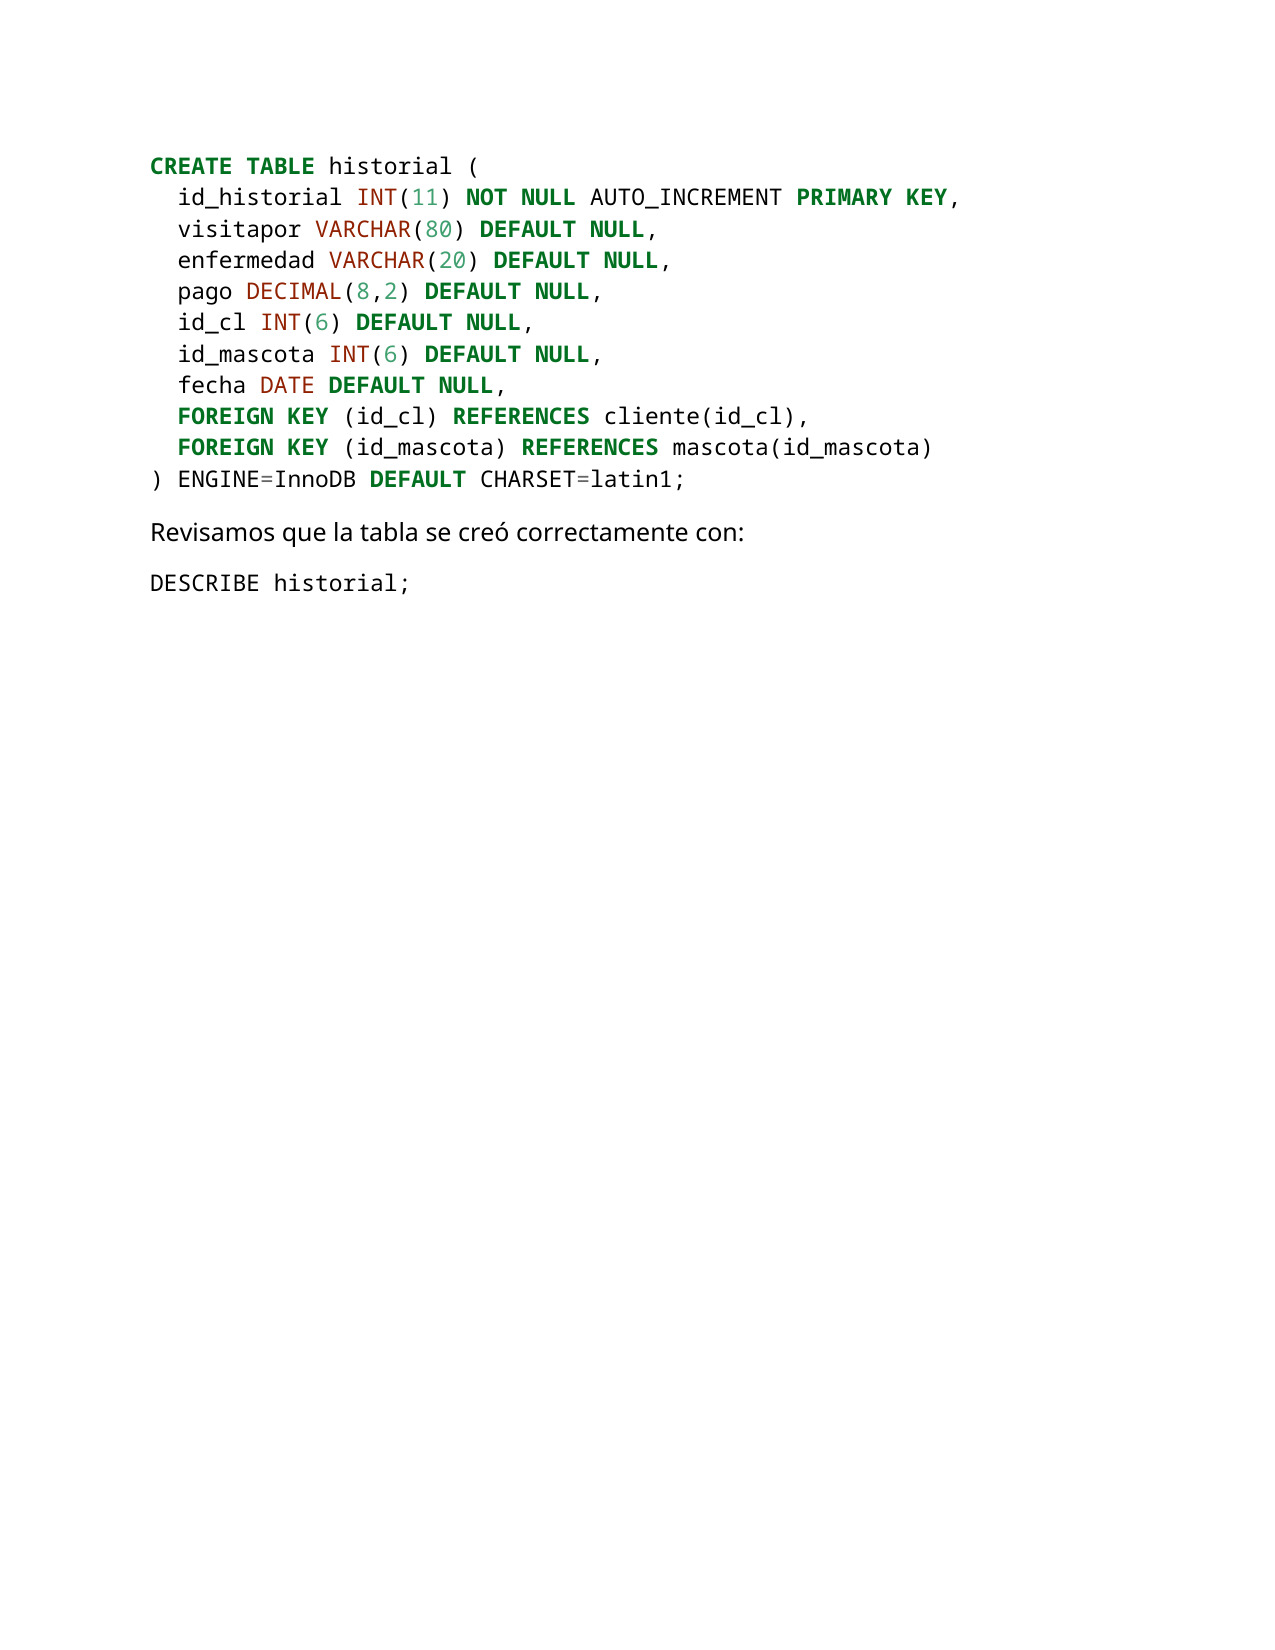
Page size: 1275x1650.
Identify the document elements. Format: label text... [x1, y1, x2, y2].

text Revisamos que la tabla se creó correctamente con: [150, 514, 1125, 549]
text CREATE TABLE historial ( id_historial INT(11) NOT NULL AUTO_INCREMENT PRIMARY KEY, visitapor VARCHAR(80) DEFAULT NULL, enfermedad VARCHAR(20) DEFAULT NULL, pago DECIMAL(8,2) DEFAULT NULL, id_cl INT(6) DEFAULT NULL, id_mascota INT(6) DEFAULT NULL, fecha DATE DEFAULT NULL, FOREIGN KEY (id_cl) REFERENCES cliente(id_cl), FOREIGN KEY (id_mascota) REFERENCES mascota(id_mascota) ) ENGINE=InnoDB DEFAULT CHARSET=latin1; [150, 150, 1125, 494]
text DESCRIBE historial; [150, 567, 1125, 599]
